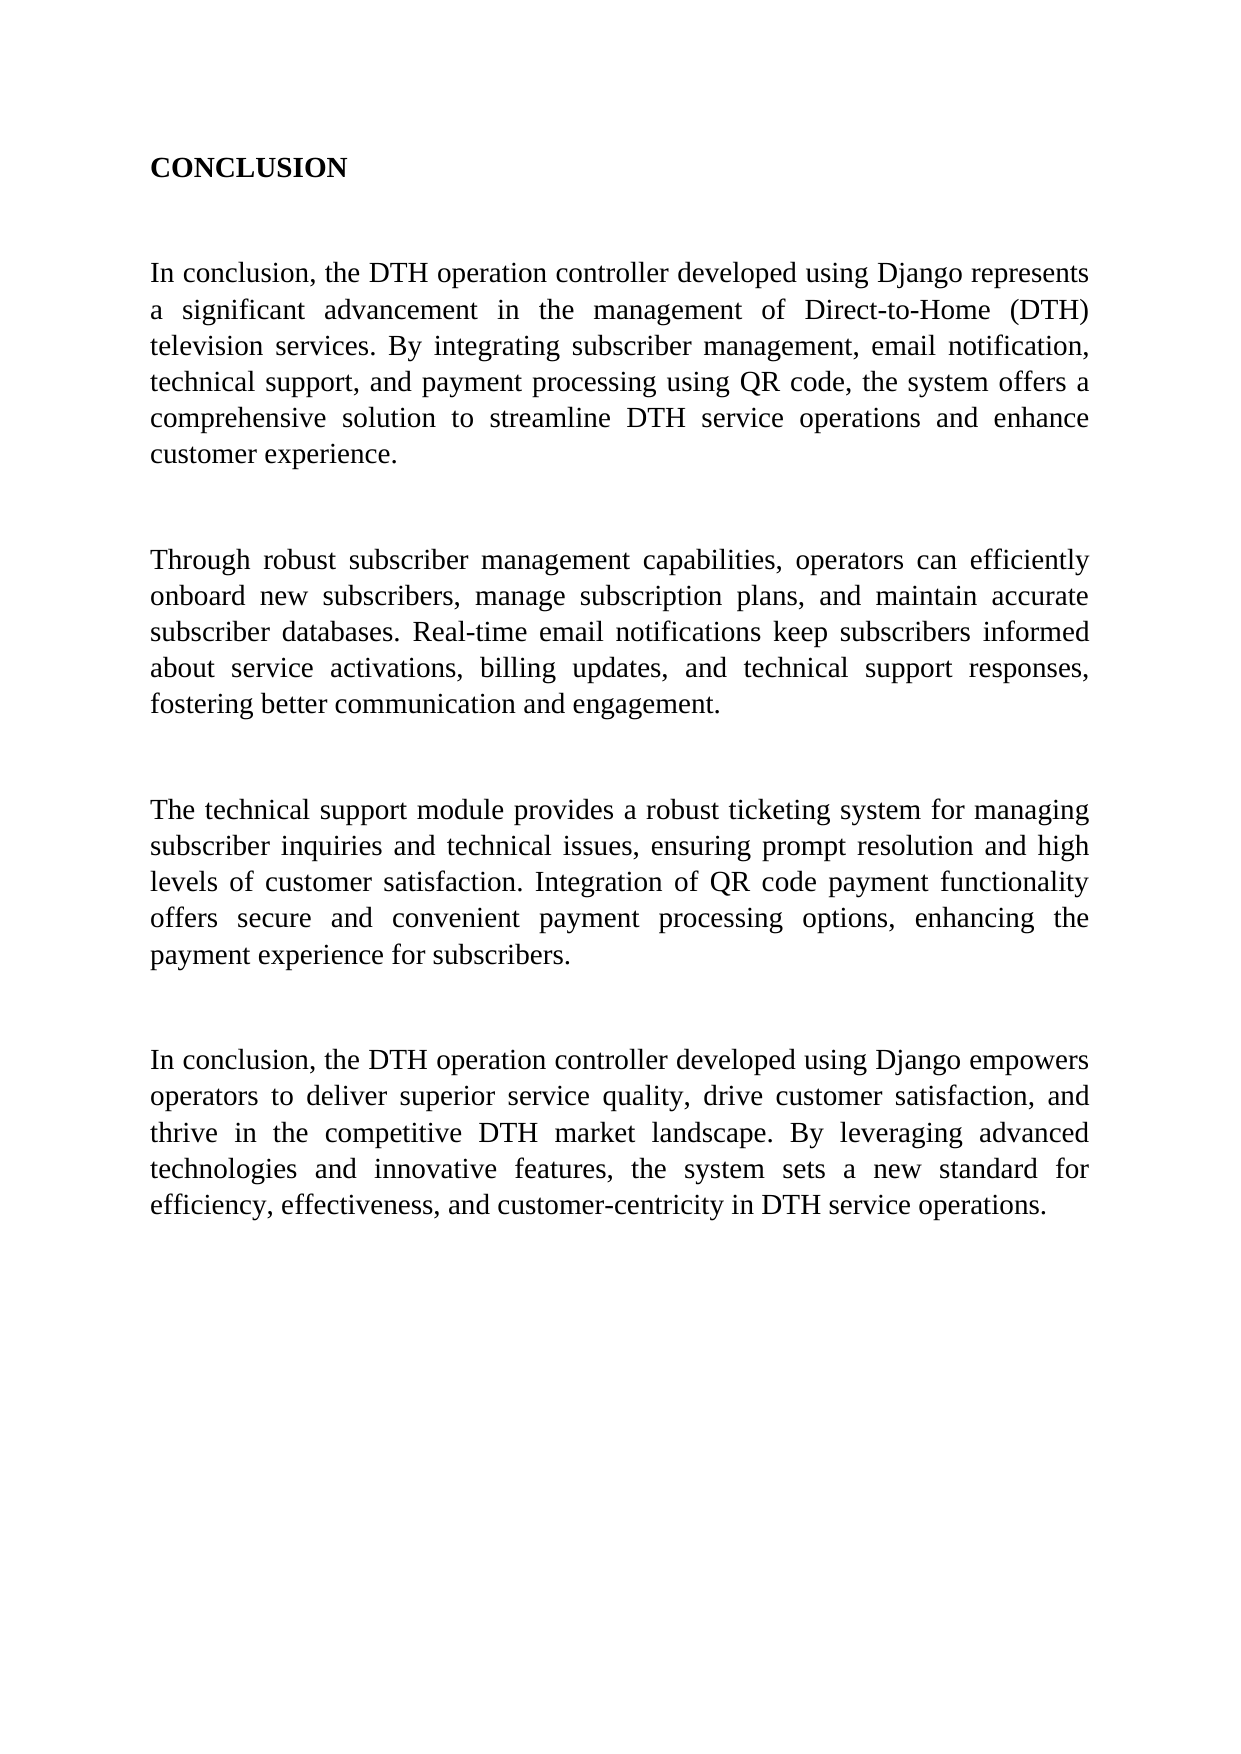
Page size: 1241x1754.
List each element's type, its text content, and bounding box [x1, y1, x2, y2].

text In conclusion, the DTH operation controller developed using Django empowers operators to deliver superior service quality, drive customer satisfaction, and thrive in the competitive DTH market landscape. By leveraging advanced technologies and innovative features, the system sets a new standard for efficiency, effectiveness, and customer-centricity in DTH service operations. [150, 1042, 1090, 1221]
text Through robust subscriber management capabilities, operators can efficiently onboard new subscribers, manage subscription plans, and maintain accurate subscriber databases. Real-time email notifications keep subscribers informed about service activations, billing updates, and technical support responses, fostering better communication and engagement. [150, 542, 1090, 720]
text The technical support module provides a robust ticketing system for managing subscriber inquiries and technical issues, ensuring prompt resolution and high levels of customer satisfaction. Integration of QR code payment functionality offers secure and convenient payment processing options, enhancing the payment experience for subscribers. [150, 792, 1090, 970]
text In conclusion, the DTH operation controller developed using Django represents a significant advancement in the management of Direct-to-Home (DTH) television services. By integrating subscriber management, email notification, technical support, and payment processing using QR code, the system offers a comprehensive solution to streamline DTH service operations and enhance customer experience. [150, 256, 1090, 470]
text CONCLUSION [150, 150, 1090, 183]
